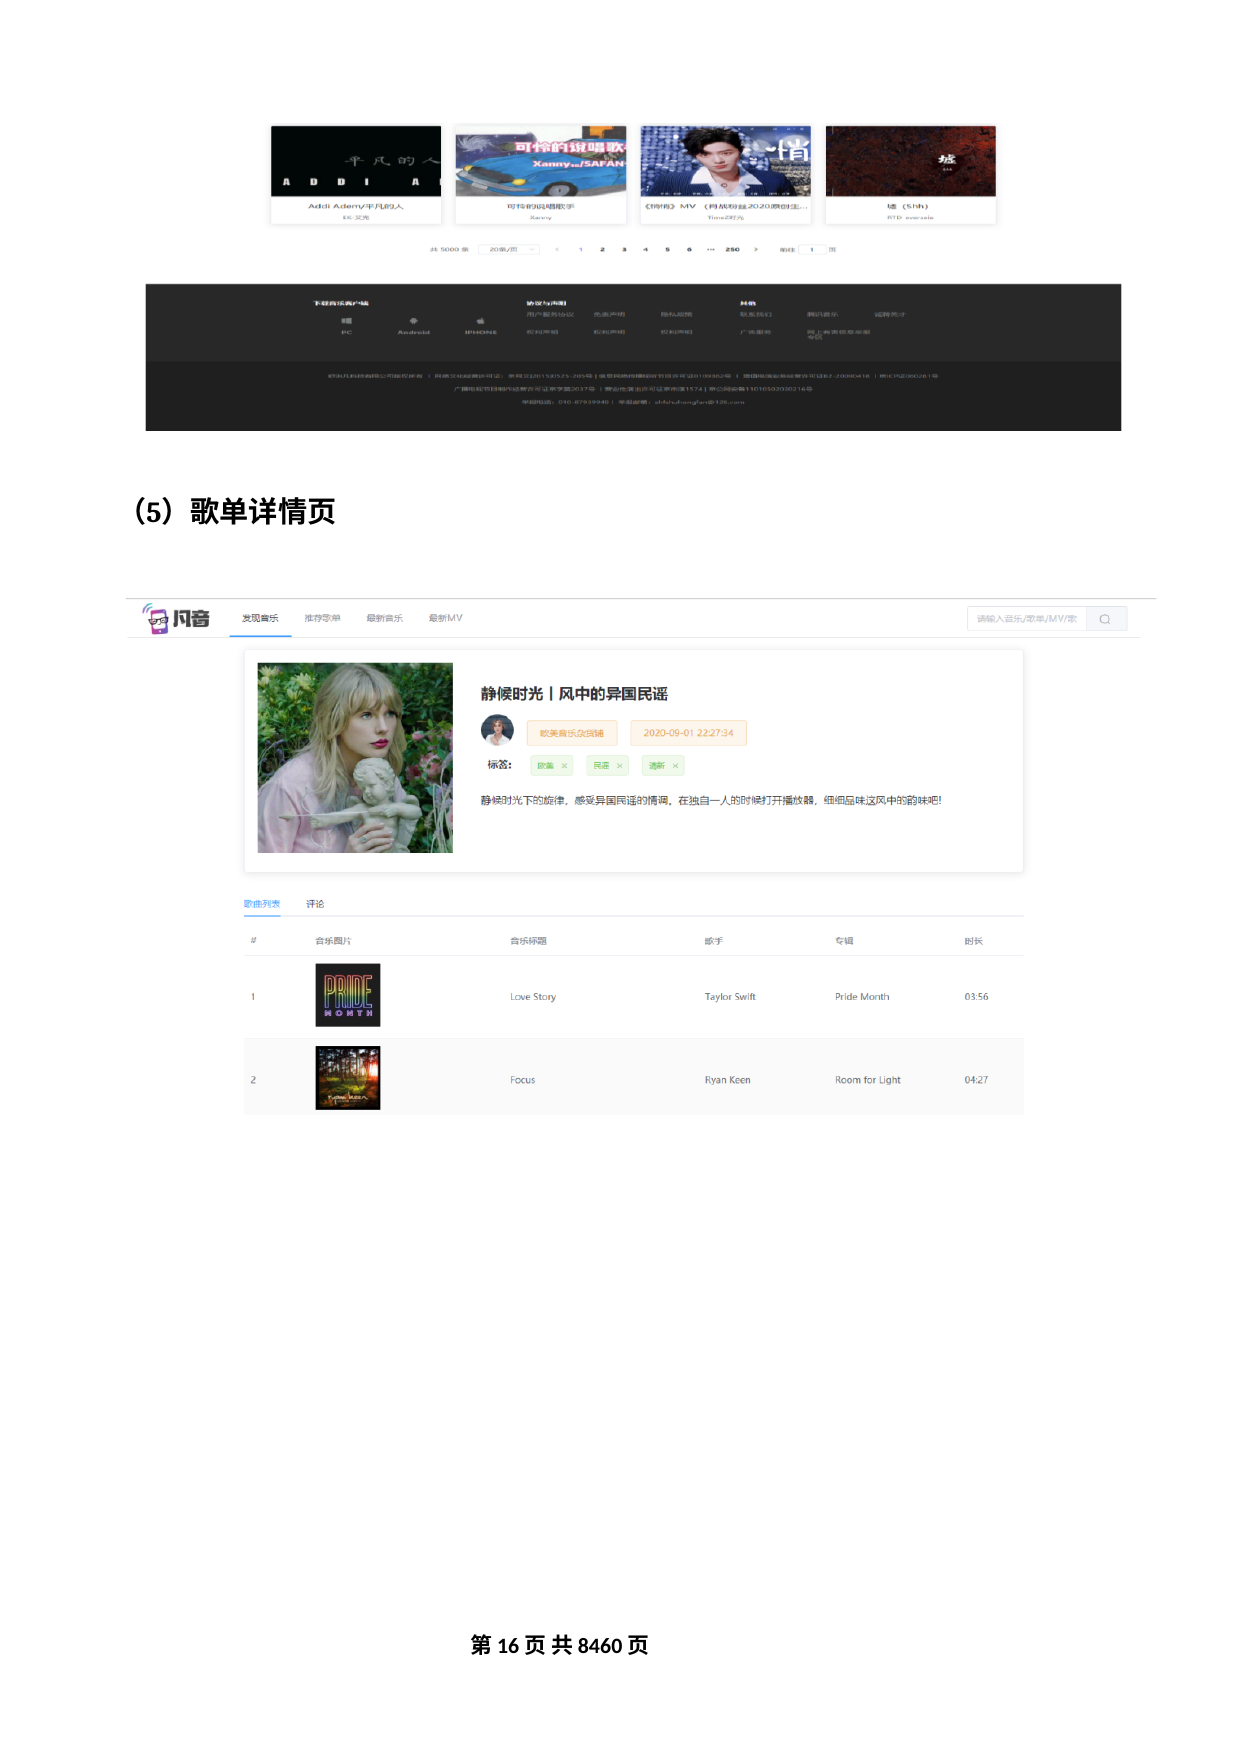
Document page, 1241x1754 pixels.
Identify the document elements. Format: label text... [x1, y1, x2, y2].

picture [139, 123, 1143, 431]
picture [125, 596, 1157, 1115]
subtitle 歌单详情页 [75, 477, 1165, 542]
